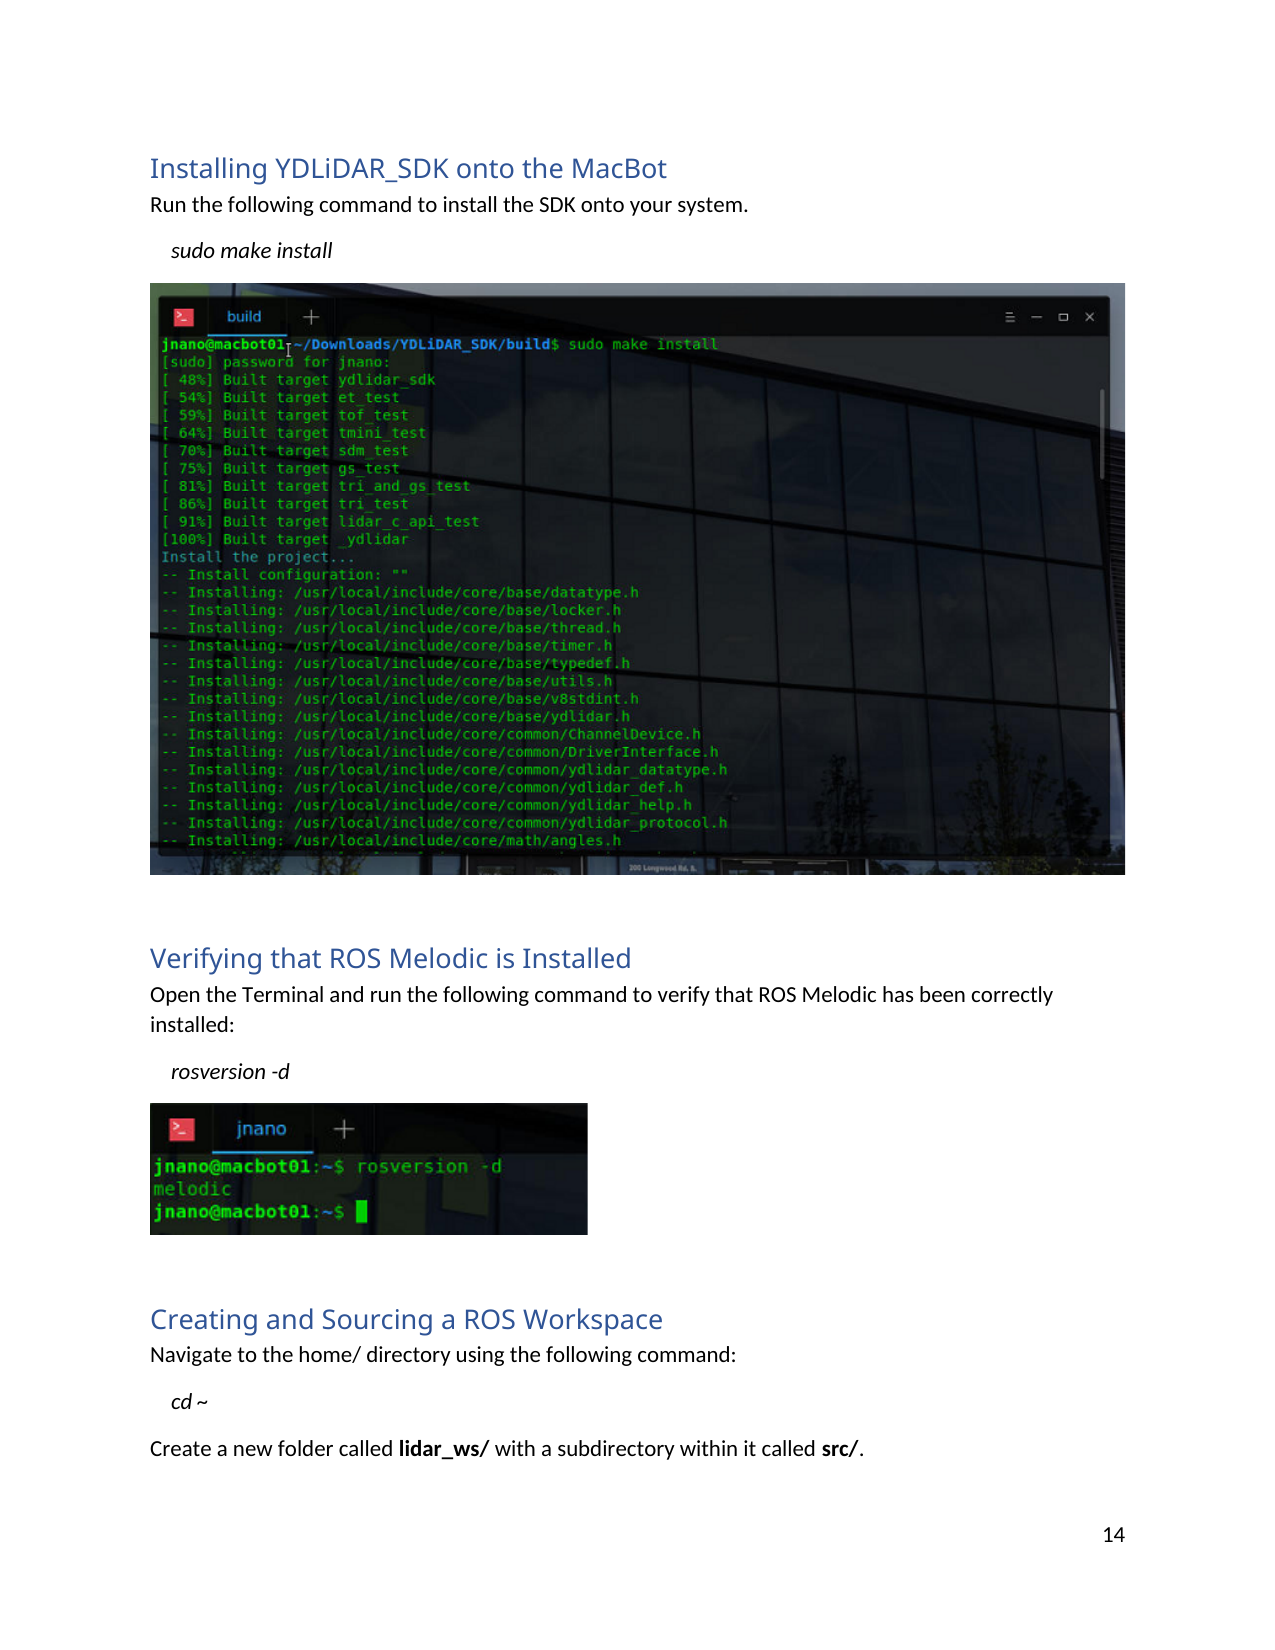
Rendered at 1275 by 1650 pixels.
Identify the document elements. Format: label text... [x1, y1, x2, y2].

text Open the Terminal and run the following command to verify that ROS Melodic has been correctly installed: [150, 980, 1125, 1038]
picture [150, 1103, 588, 1235]
text rosversion -d [150, 1057, 1125, 1085]
text Create a new folder called lidar_ws/ with a subdirectory within it called src/. [150, 1434, 1125, 1462]
text Navigate to the home/ directory using the following command: [150, 1341, 1125, 1368]
subtitle Verifying that ROS Melodic is Installed [150, 940, 1125, 977]
text sudo make install [150, 237, 1125, 265]
subtitle Creating and Sourcing a ROS Workspace [150, 1301, 1125, 1338]
picture [150, 283, 1125, 875]
subtitle Installing YDLiDAR_SDK onto the MacBot [150, 150, 1125, 187]
text cd ~ [150, 1387, 1125, 1415]
text Run the following command to install the SDK onto your system. [150, 190, 1125, 218]
